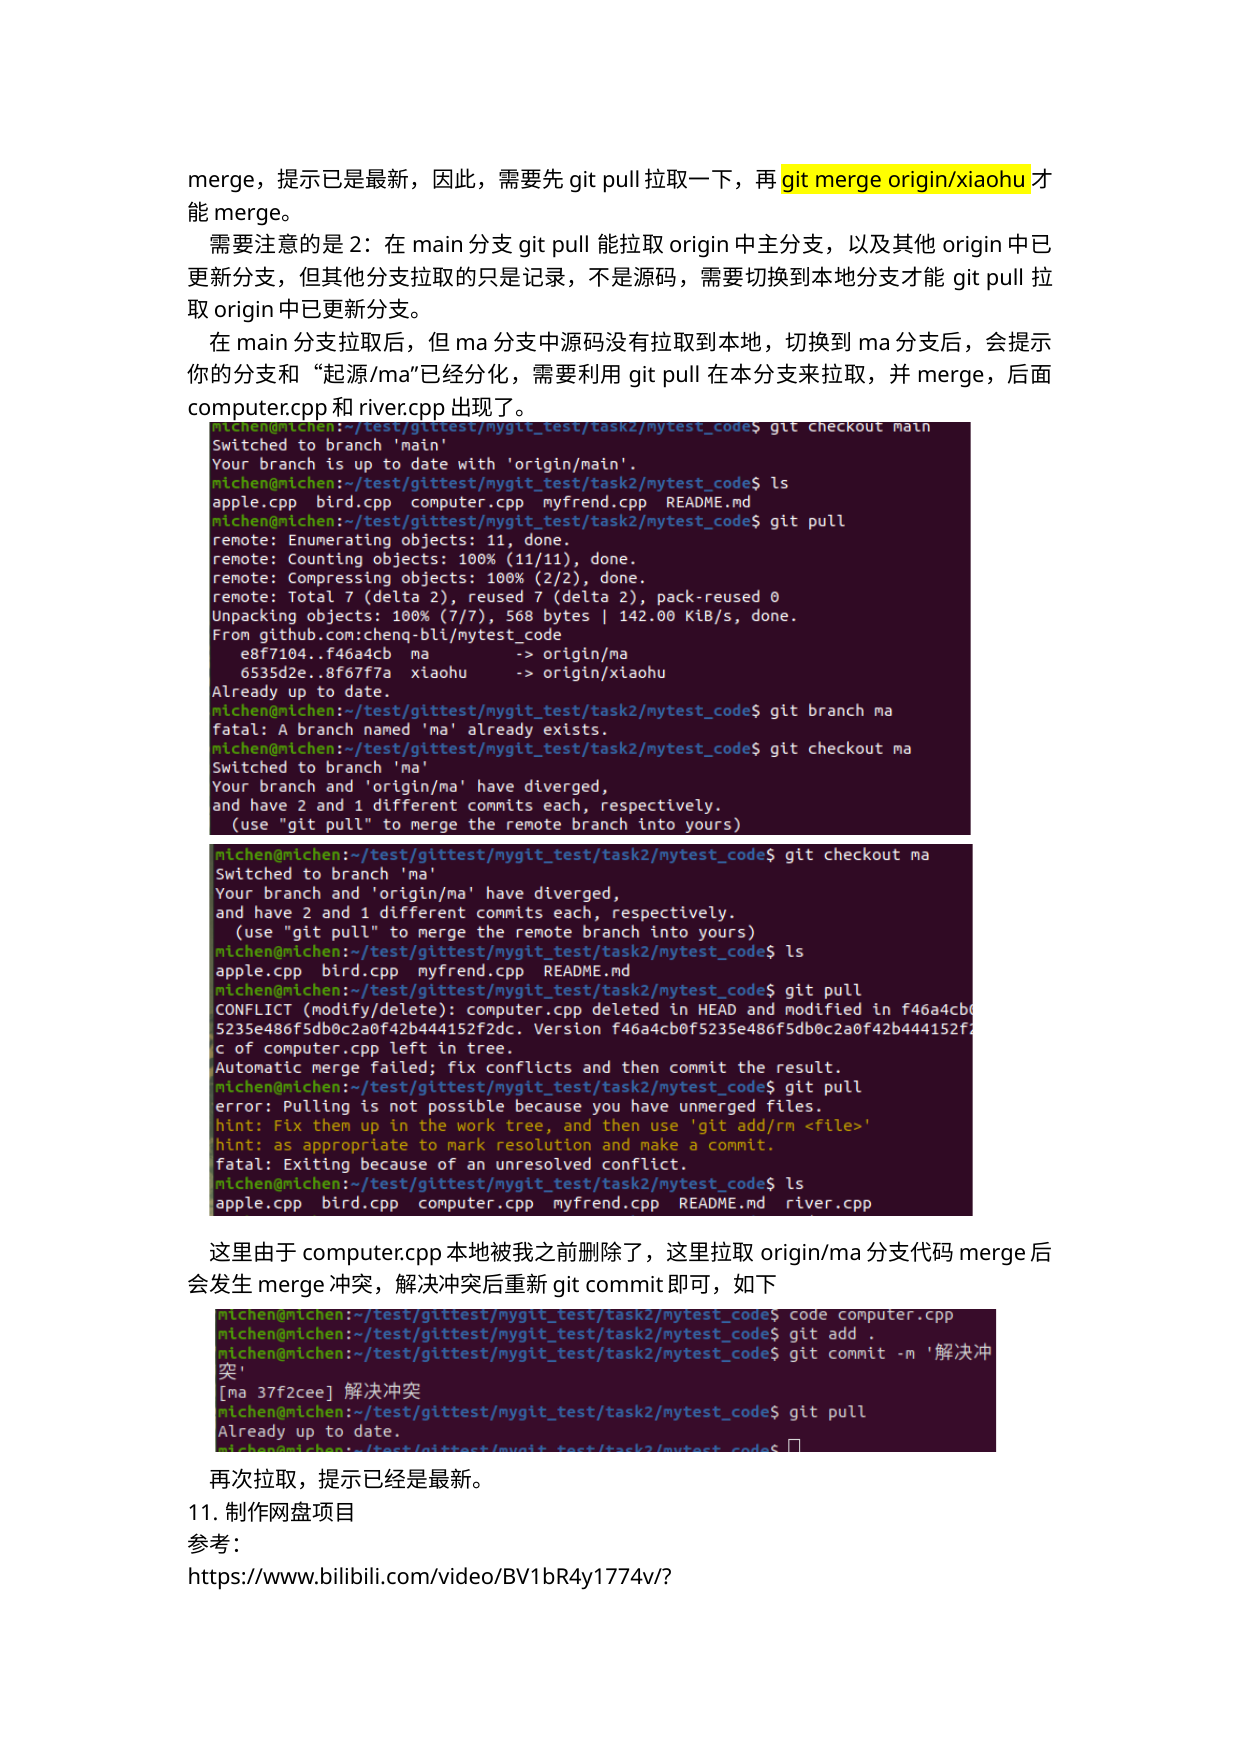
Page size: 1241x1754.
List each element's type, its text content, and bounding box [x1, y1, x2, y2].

picture [209, 422, 971, 835]
list 制作网盘项目 [187, 1494, 1053, 1527]
list 需要注意的是2：在main分支git pull 能拉取origin中主分支，以及其他origin中已更新分支，但其他分支拉取的只是记录，不是源码，需要切换到本地分支才能git pull 拉取origin中已更新分支。 [187, 227, 1053, 324]
list 这里由于computer.cpp本地被我之前删除了，这里拉取origin/ma分支代码merge后会发生merge冲突，解决冲突后重新git commit即可，如下 [187, 1234, 1053, 1299]
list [187, 162, 1053, 227]
list 在main分支拉取后，但ma分支中源码没有拉取到本地，切换到ma分支后，会提示你的分支和“起源/ma”已经分化，需要利用git pull 在本分支来拉取，并merge，后面computer.cpp和river.cpp出现了。 [187, 324, 1053, 422]
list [187, 1559, 1053, 1592]
picture [209, 844, 973, 1216]
picture [215, 1309, 997, 1452]
list 参考： [187, 1527, 1053, 1559]
list 再次拉取，提示已经是最新。 [187, 1462, 1053, 1494]
